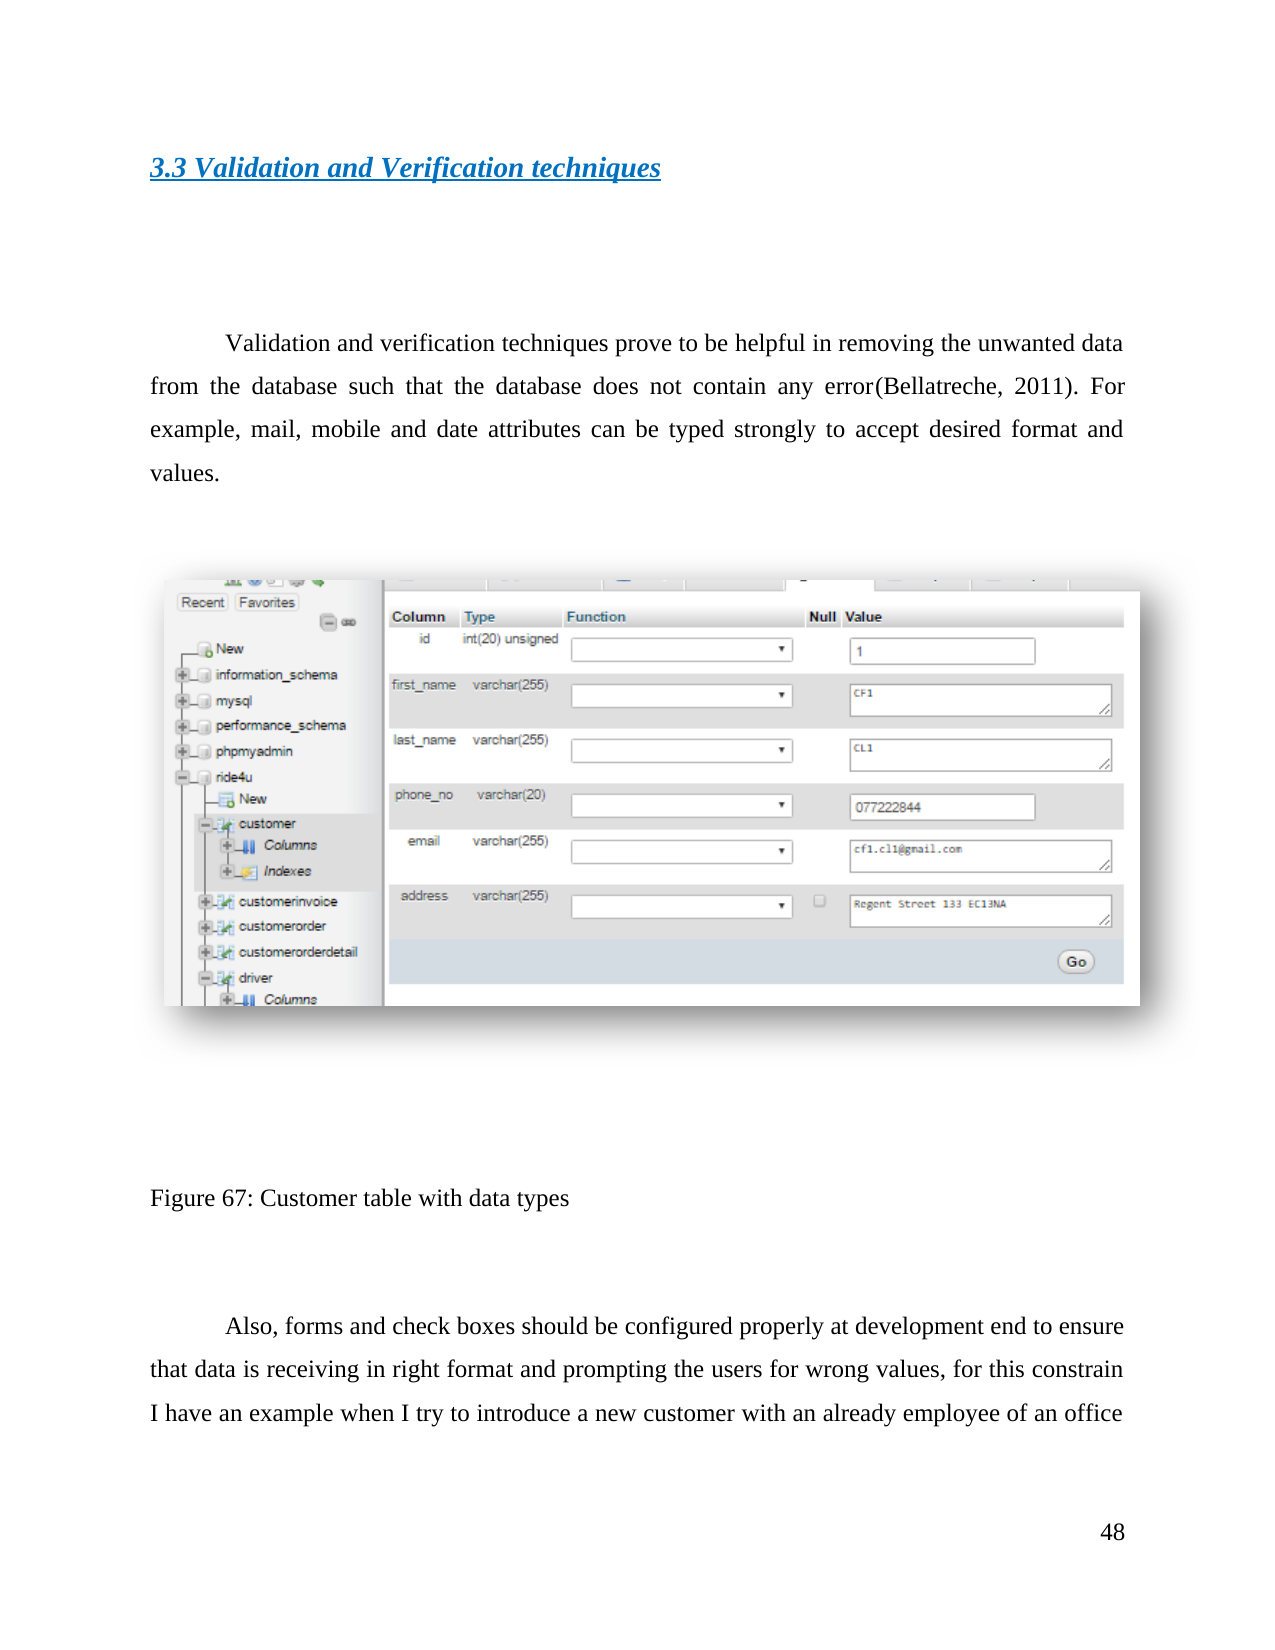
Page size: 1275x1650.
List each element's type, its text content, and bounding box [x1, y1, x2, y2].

text Figure 67: Customer table with data types [150, 1183, 1125, 1212]
subtitle 3.3 Validation and Verification techniques [150, 150, 1125, 183]
text Validation and verification techniques prove to be helpful in removing the unwanted data from the database such that the database does not contain any error. For example, mail, mobile and date attributes can be typed strongly to accept desired format and values. [150, 328, 1125, 486]
picture [164, 580, 1140, 1006]
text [150, 1311, 1125, 1426]
